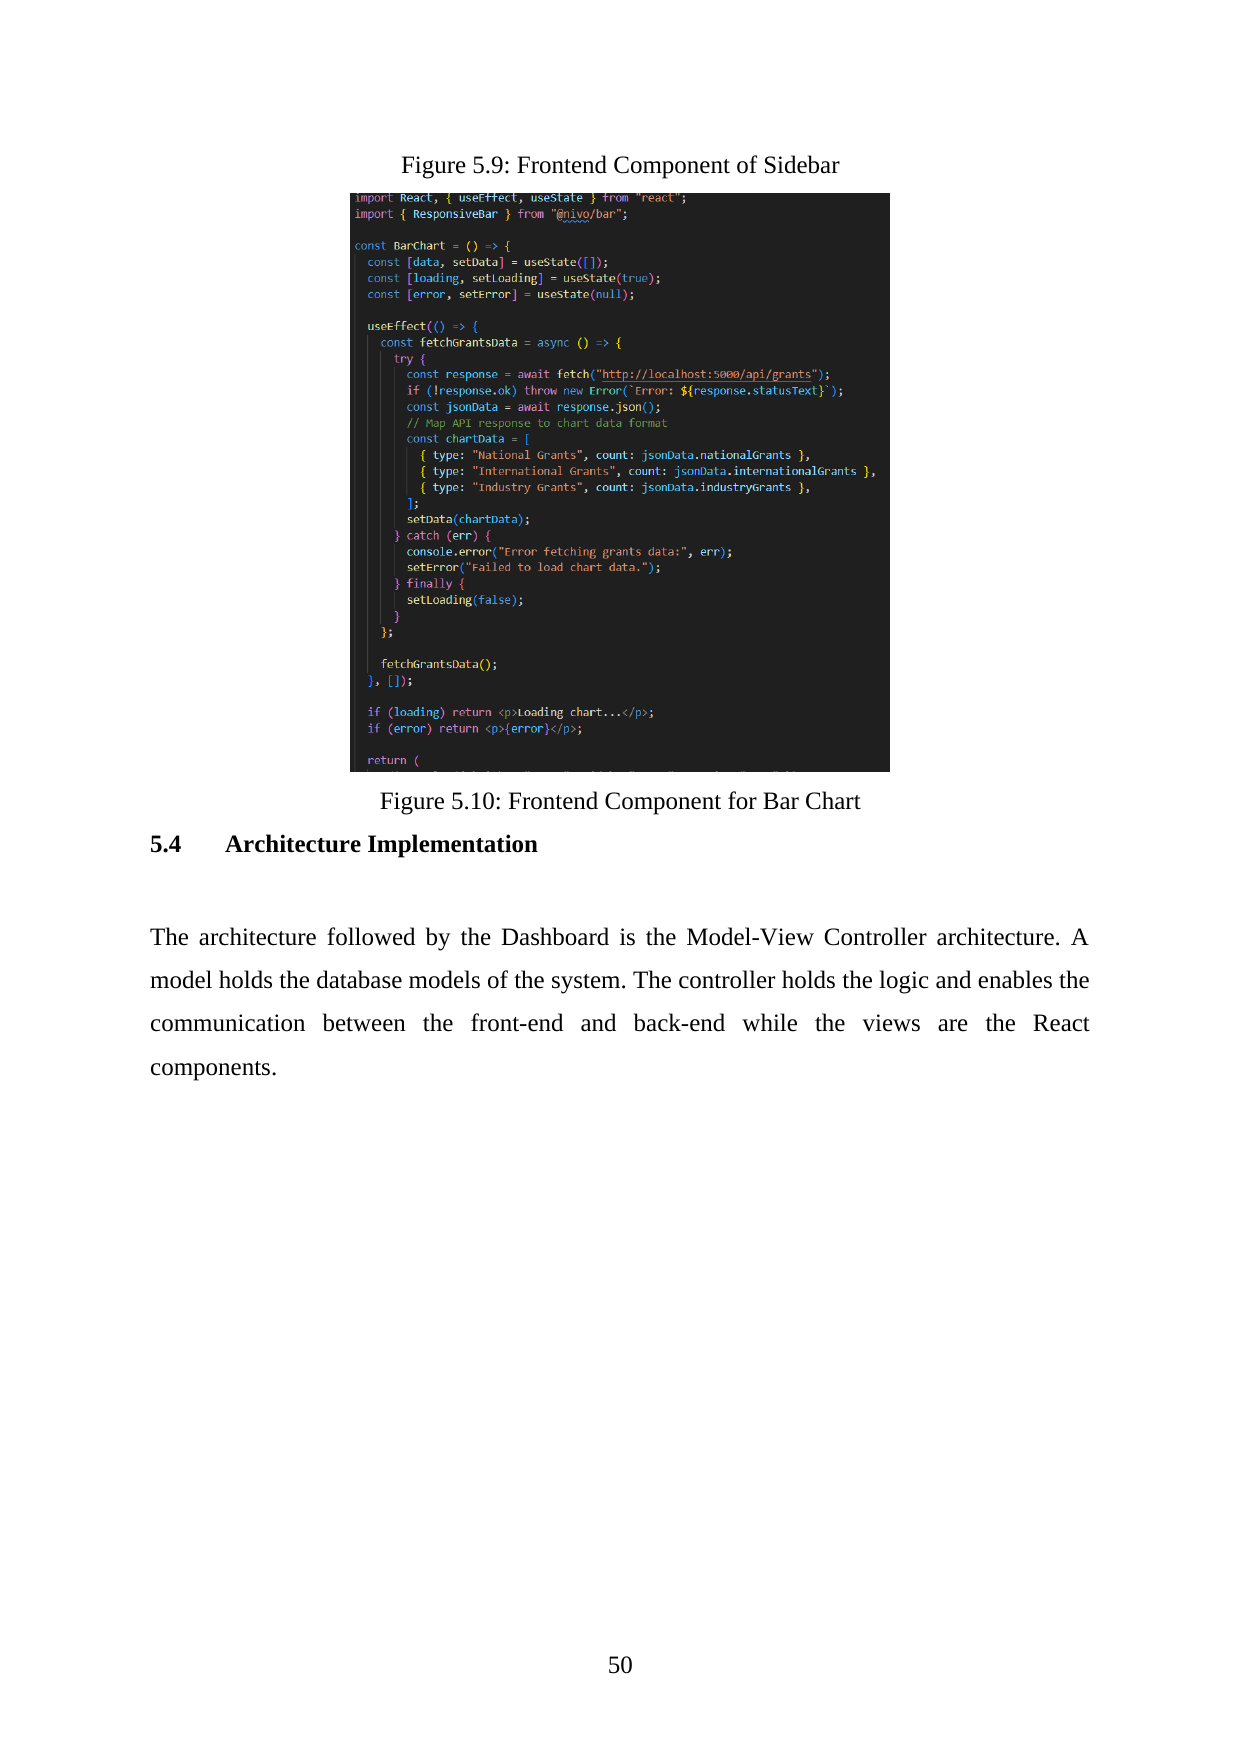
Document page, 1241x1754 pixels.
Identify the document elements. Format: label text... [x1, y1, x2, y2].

text Figure 5.10: Frontend Component for Bar Chart [150, 786, 1090, 815]
picture [350, 193, 890, 772]
text The architecture followed by the Dashboard is the Model-View Controller architecture. A model holds the database models of the system. The controller holds the logic and enables the communication between the front-end and back-end while the views are the React components. [150, 922, 1090, 1080]
subtitle Architecture Implementation [150, 829, 1090, 858]
text Figure 5.9: Frontend Component of Sidebar [150, 150, 1090, 179]
